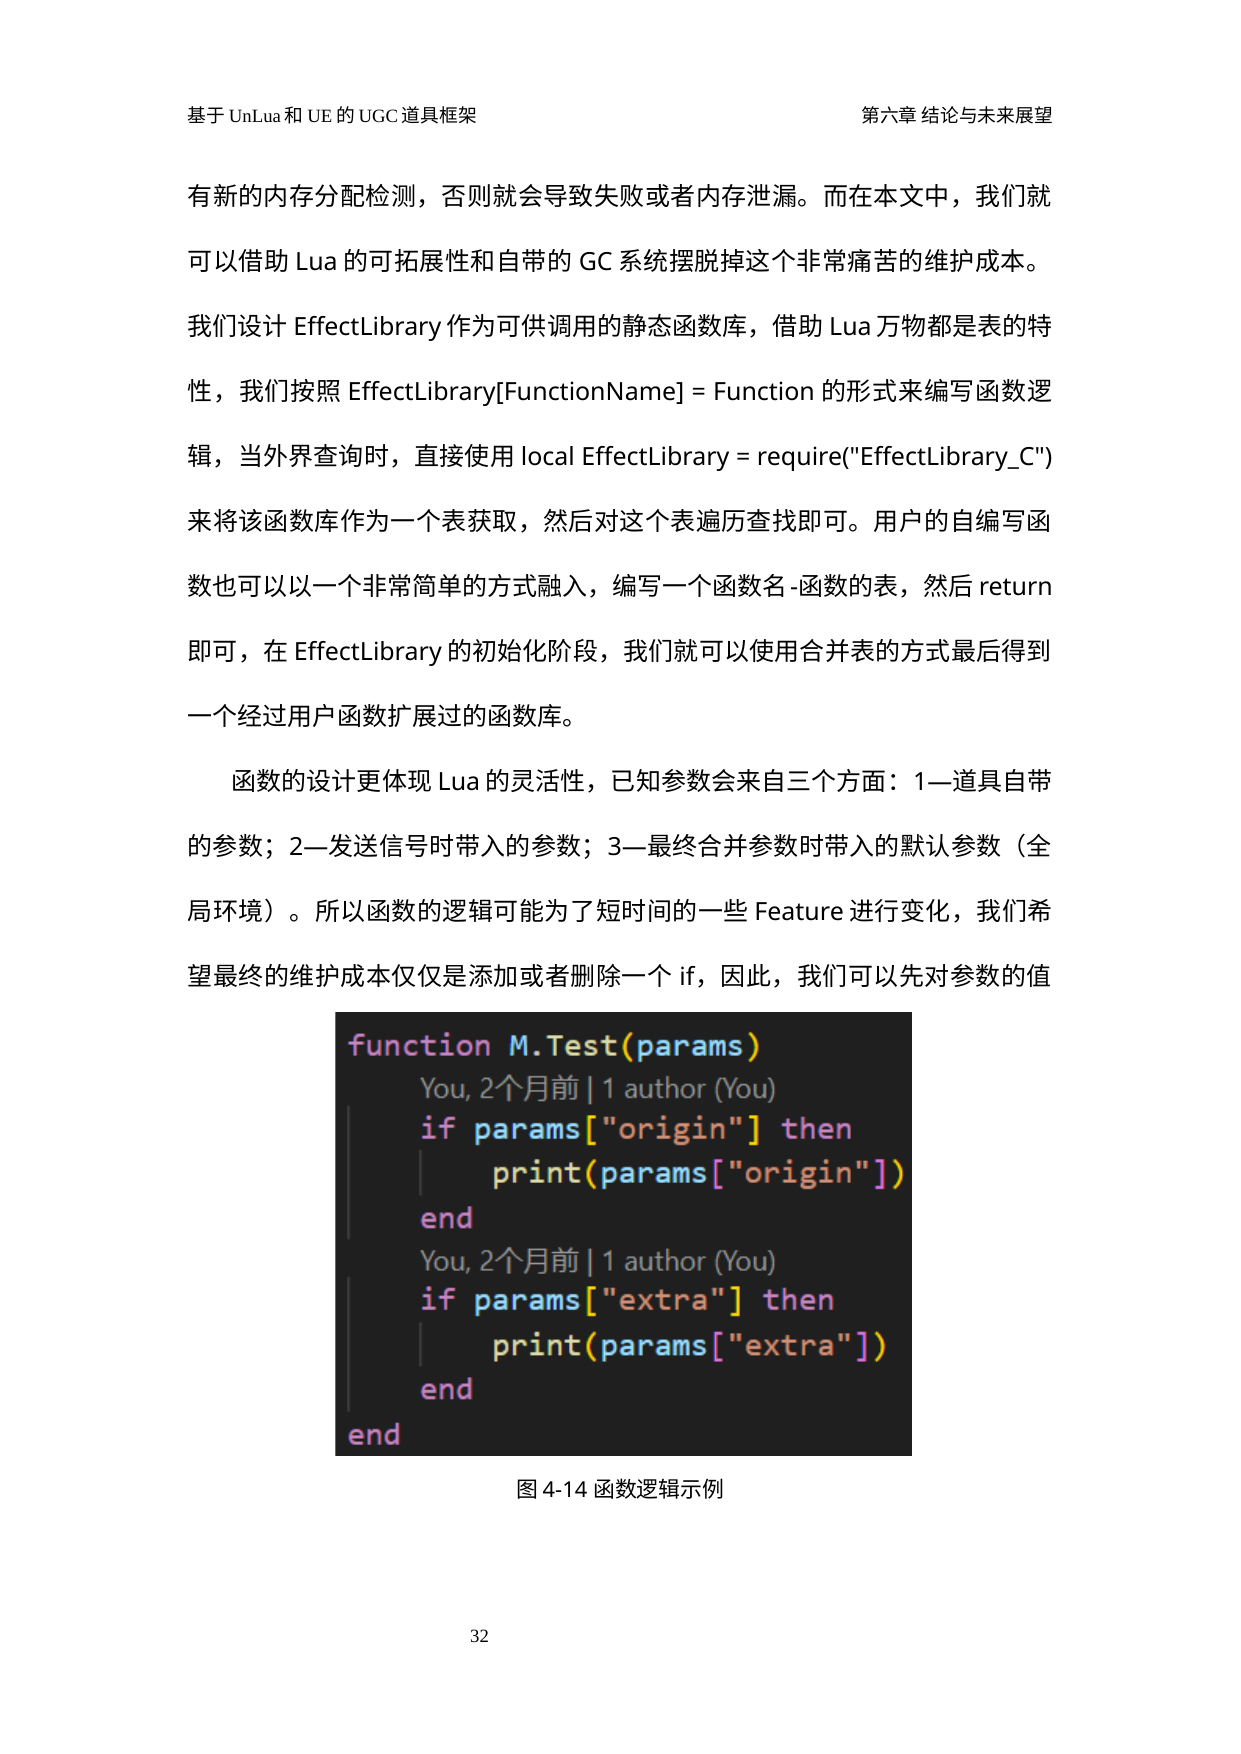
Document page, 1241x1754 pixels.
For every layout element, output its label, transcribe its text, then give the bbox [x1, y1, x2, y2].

text 函数的设计更体现Lua的灵活性，已知参数会来自三个方面：1—道具自带的参数；2—发送信号时带入的参数；3—最终合并参数时带入的默认参数（全局环境）。所以函数的逻辑可能为了短时间的一些Feature进行变化，我们希望最终的维护成本仅仅是添加或者删除一个if，因此，我们可以先对参数的值进行检验，如果是nil，则不执行效果，如果非空，则执行对应的参数的效果。如图4-14。 [187, 747, 1053, 1007]
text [187, 162, 1053, 747]
picture [335, 1012, 912, 1456]
